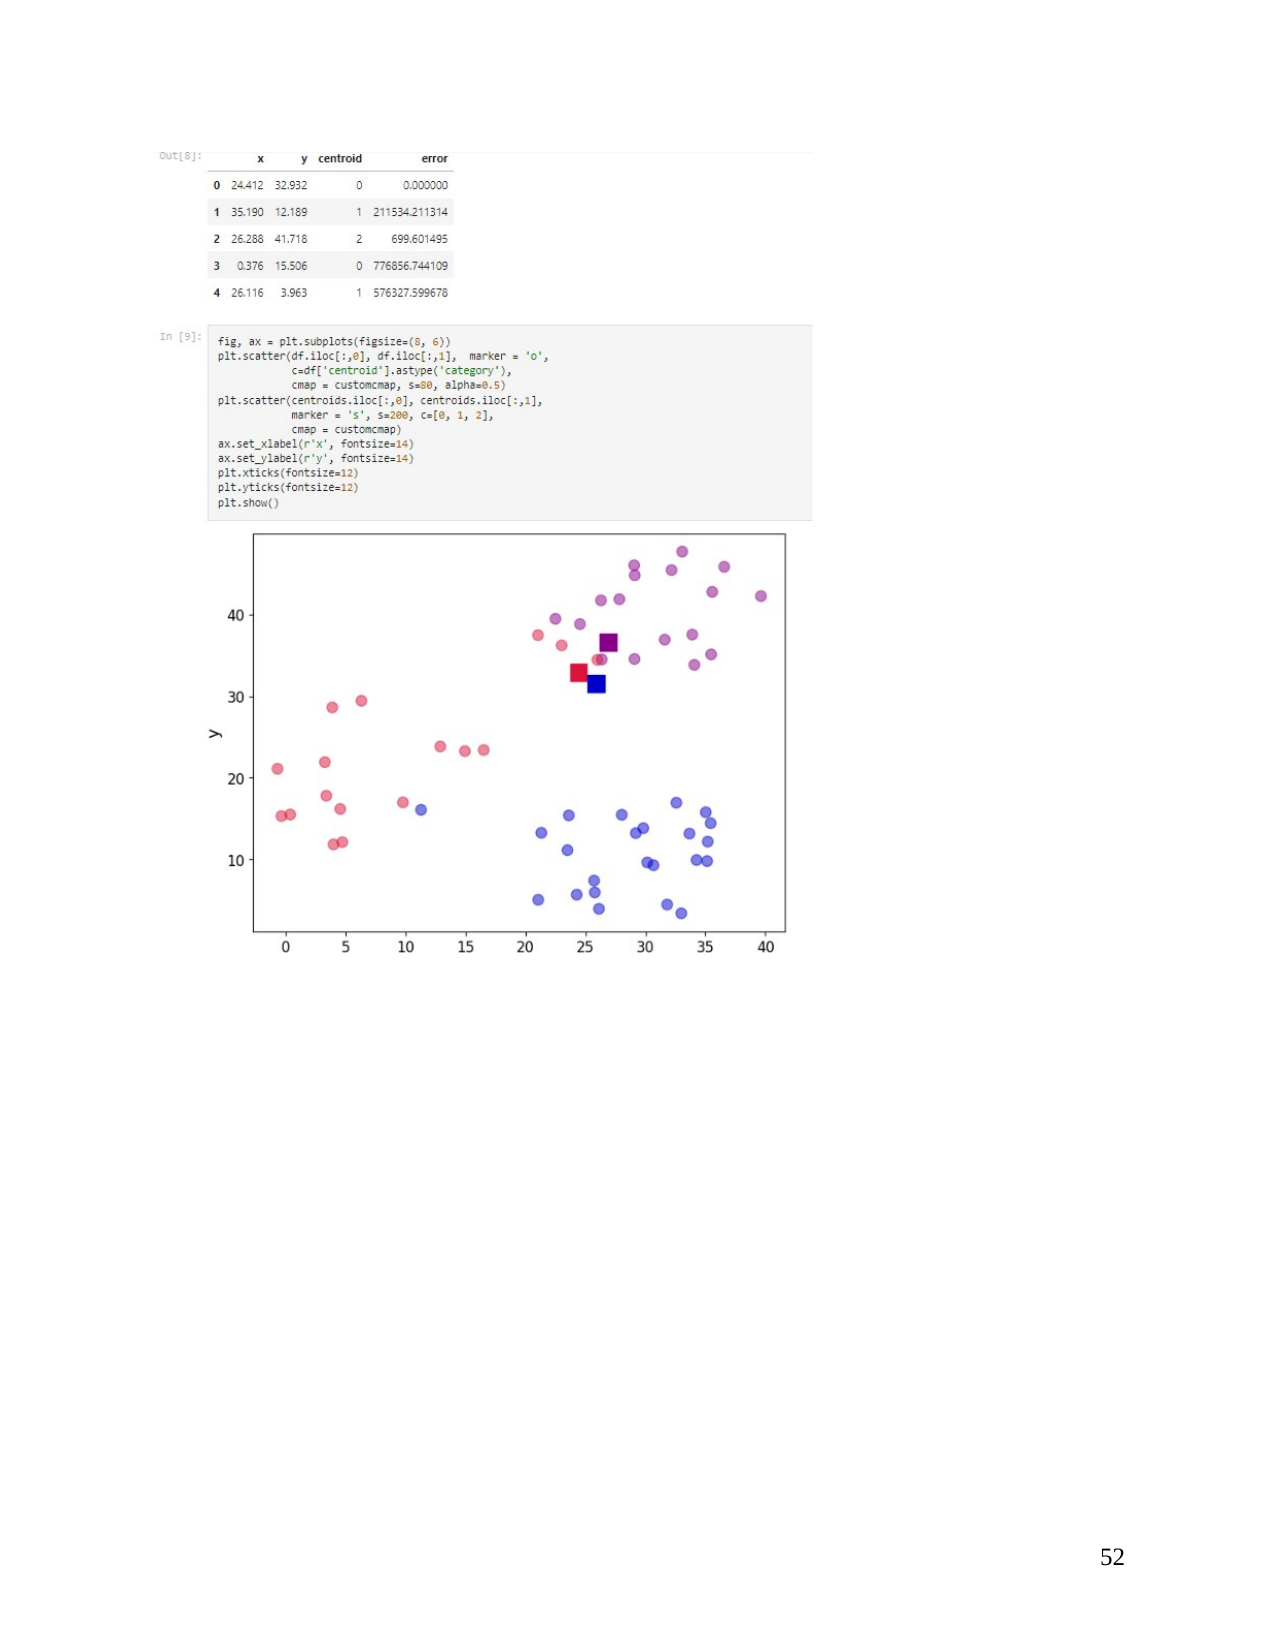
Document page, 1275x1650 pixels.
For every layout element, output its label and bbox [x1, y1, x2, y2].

picture [153, 152, 813, 953]
